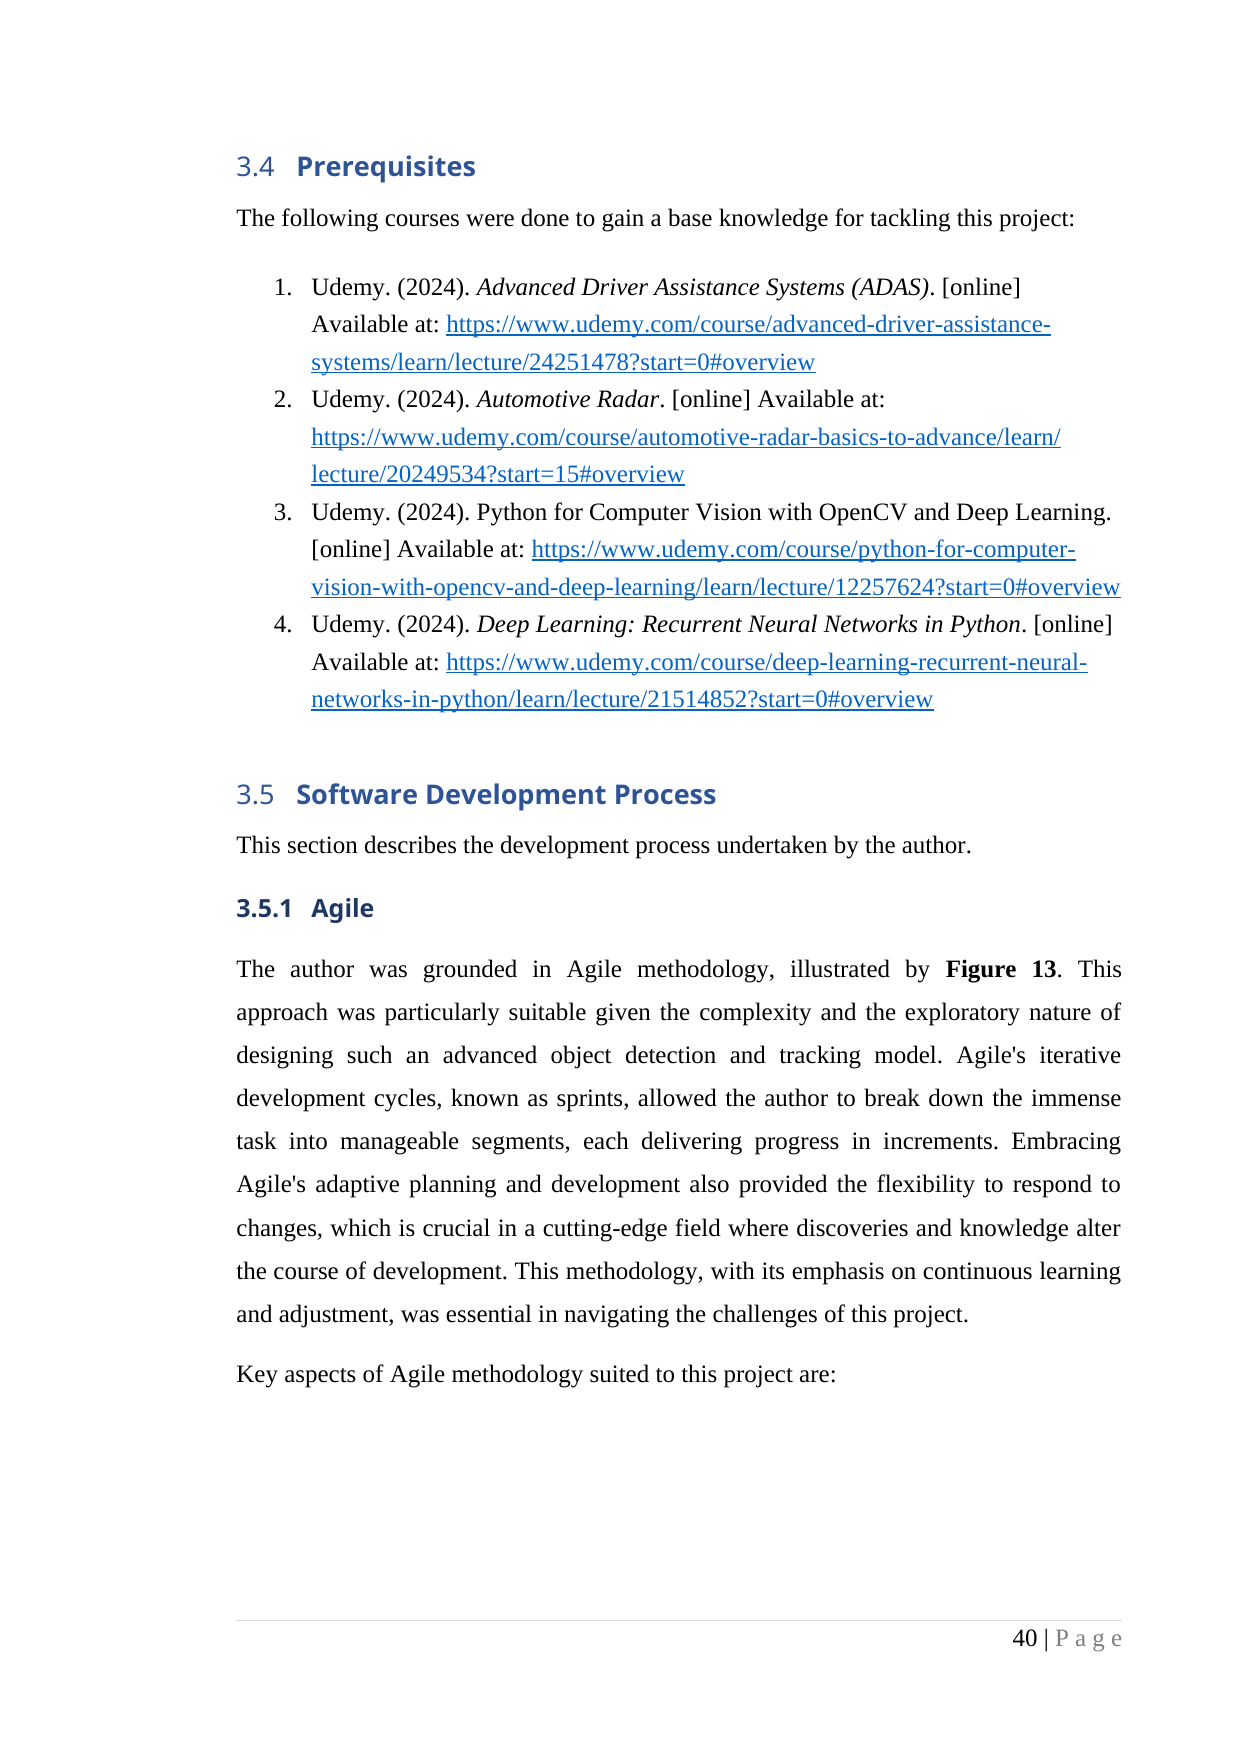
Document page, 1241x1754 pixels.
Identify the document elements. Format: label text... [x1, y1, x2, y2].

list Udemy. (2024). Automotive Radar. [online] Available at: https://www.udemy.com/course/automotive-radar-basics-to-advance/learn/lecture/20249534?start=15#overview [274, 375, 1122, 488]
subtitle Prerequisites [236, 148, 1122, 184]
text This section describes the development process undertaken by the author. [236, 831, 1122, 859]
list Udemy. (2024). Python for Computer Vision with OpenCV and Deep Learning. [online] Available at: https://www.udemy.com/course/python-for-computer-vision-with-opencv-and-deep-learning/learn/lecture/12257624?start=0#overview [274, 488, 1122, 600]
list Udemy. (2024). Deep Learning: Recurrent Neural Networks in Python. [online] Available at: https://www.udemy.com/course/deep-learning-recurrent-neural-networks-in-python/learn/lecture/21514852?start=0#overview [274, 600, 1122, 713]
subtitle Software Development Process [236, 775, 1122, 812]
text The following courses were done to gain a base knowledge for tackling this project: [236, 203, 1122, 232]
text Key aspects of Agile methodology suited to this project are: [236, 1359, 1122, 1387]
list Udemy. (2024). Advanced Driver Assistance Systems (ADAS). [online] Available at: https://www.udemy.com/course/advanced-driver-assistance-systems/learn/lecture/24251478?start=0#overview [274, 263, 1122, 375]
text The author was grounded in Agile methodology, illustrated by Figure 13. This approach was particularly suitable given the complexity and the exploratory nature of designing such an advanced object detection and tracking model. Agile's iterative development cycles, known as sprints, allowed the author to break down the immense task into manageable segments, each delivering progress in increments. Embracing Agile's adaptive planning and development also provided the flexibility to respond to changes, which is crucial in a cutting-edge field where discoveries and knowledge alter the course of development. This methodology, with its emphasis on continuous learning and adjustment, was essential in navigating the challenges of this project. [236, 954, 1122, 1328]
subtitle Agile [236, 890, 1122, 924]
